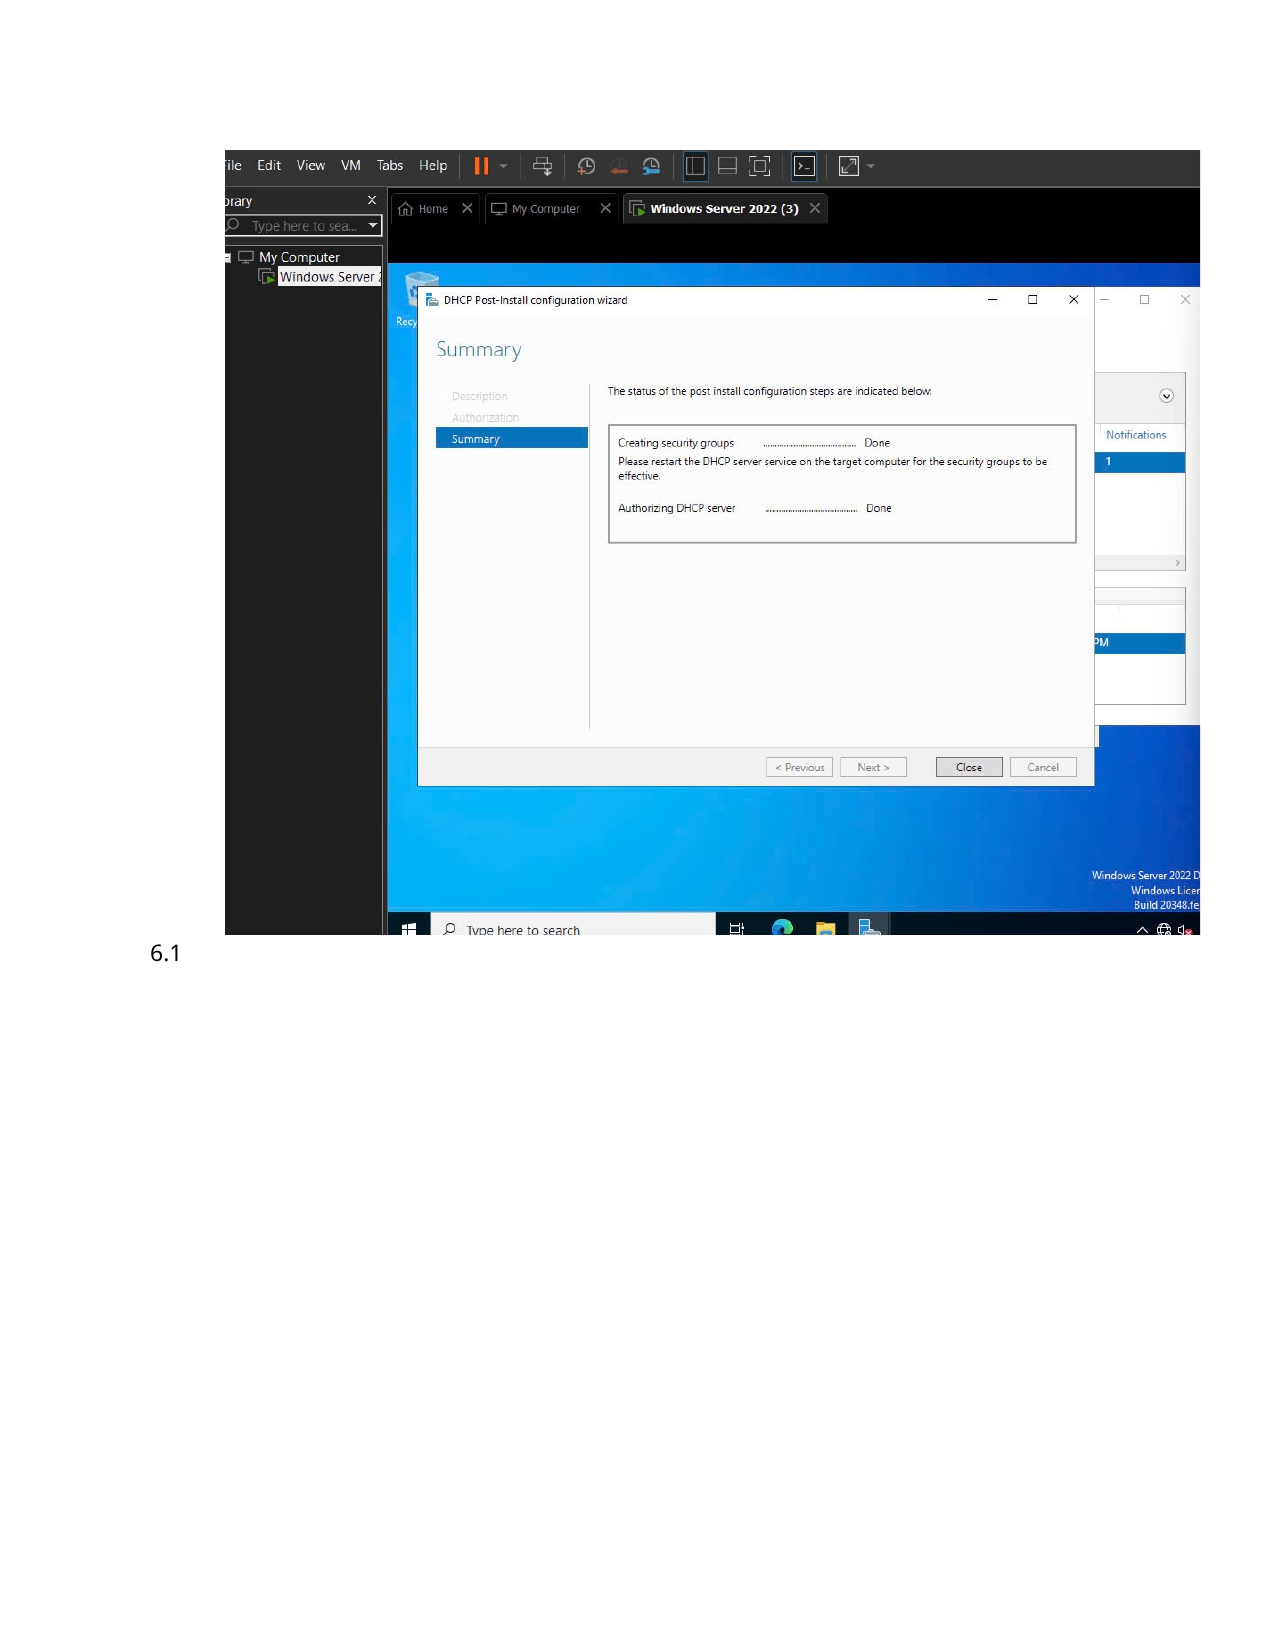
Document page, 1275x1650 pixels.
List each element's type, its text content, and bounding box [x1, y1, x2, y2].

picture [225, 150, 1200, 935]
